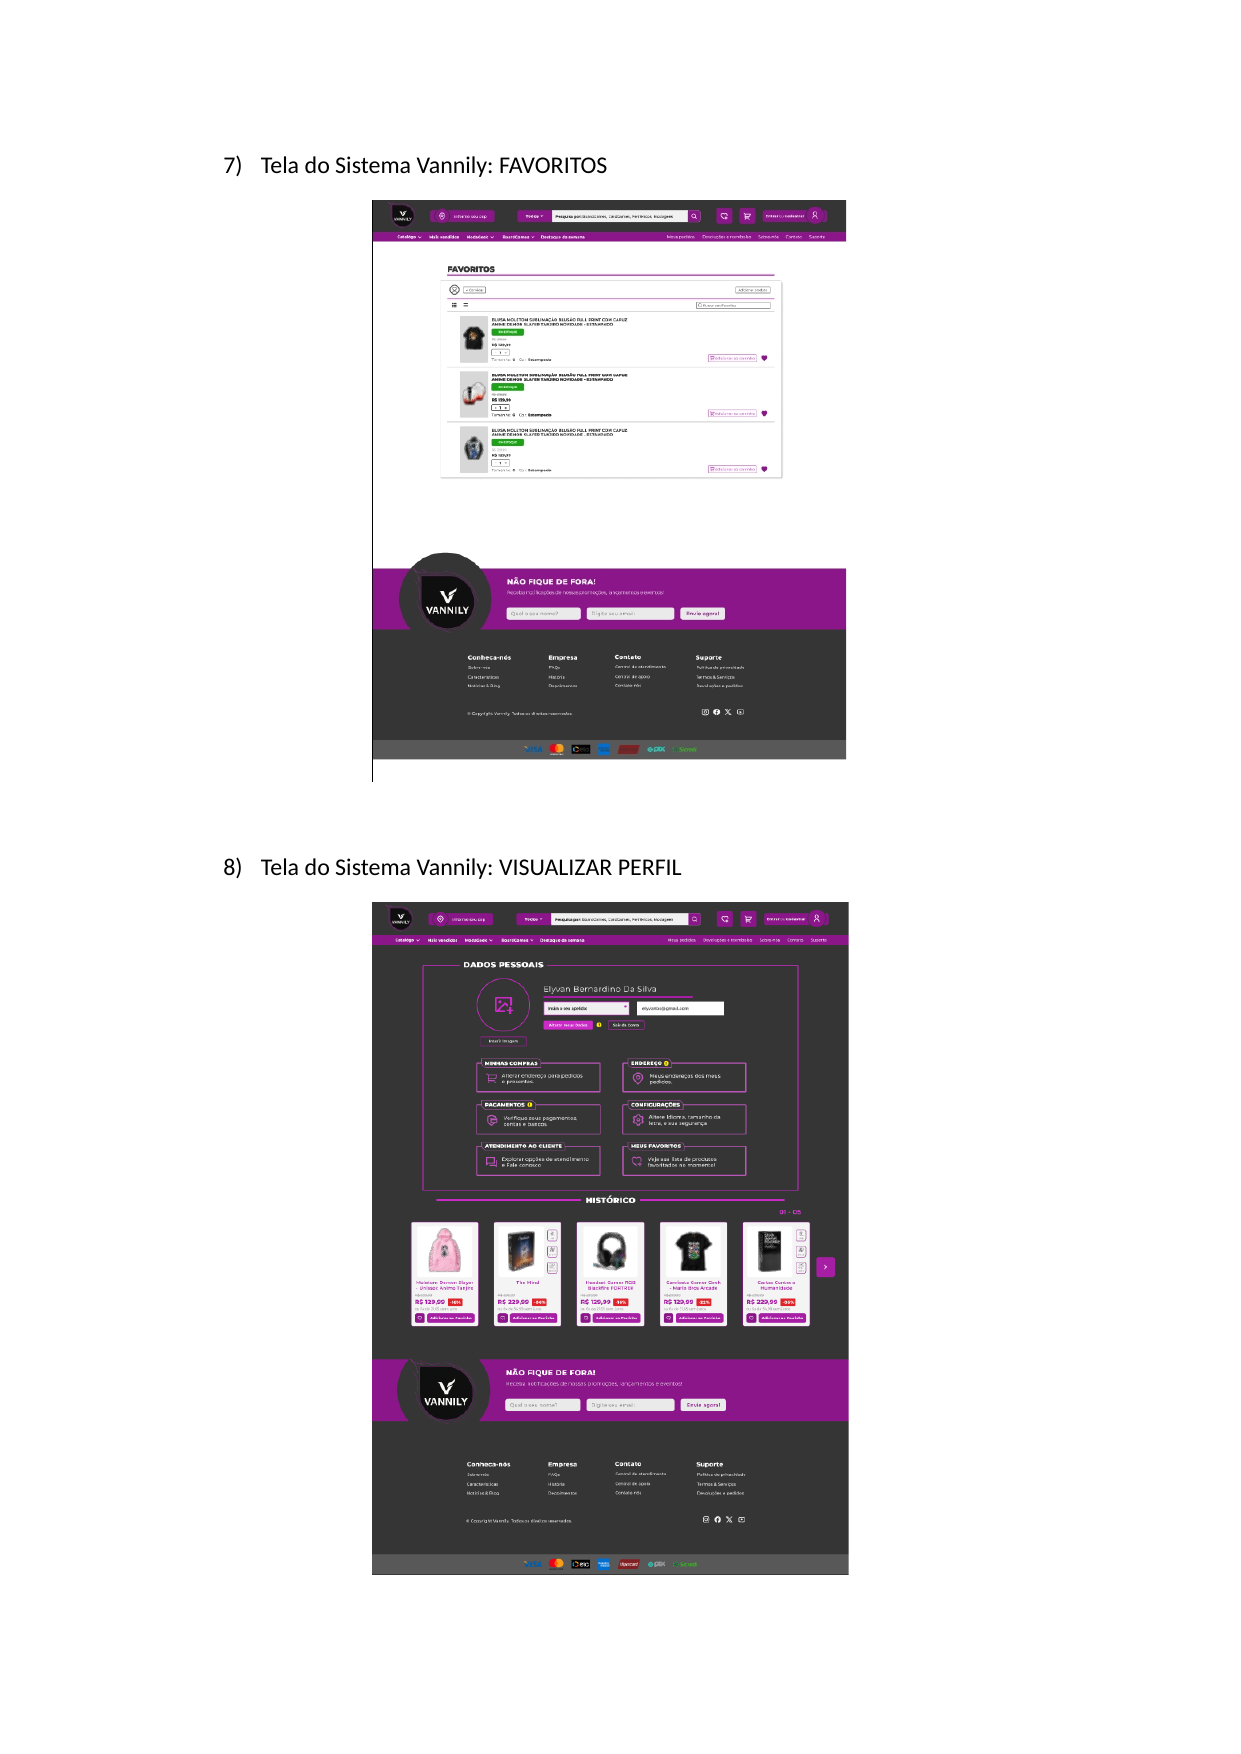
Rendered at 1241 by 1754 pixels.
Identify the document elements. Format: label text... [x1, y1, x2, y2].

list Tela do Sistema Vannily: VISUALIZAR PERFIL [223, 852, 1085, 882]
picture [372, 902, 849, 1575]
list Tela do Sistema Vannily: FAVORITOS [223, 150, 1085, 179]
picture [372, 200, 847, 782]
